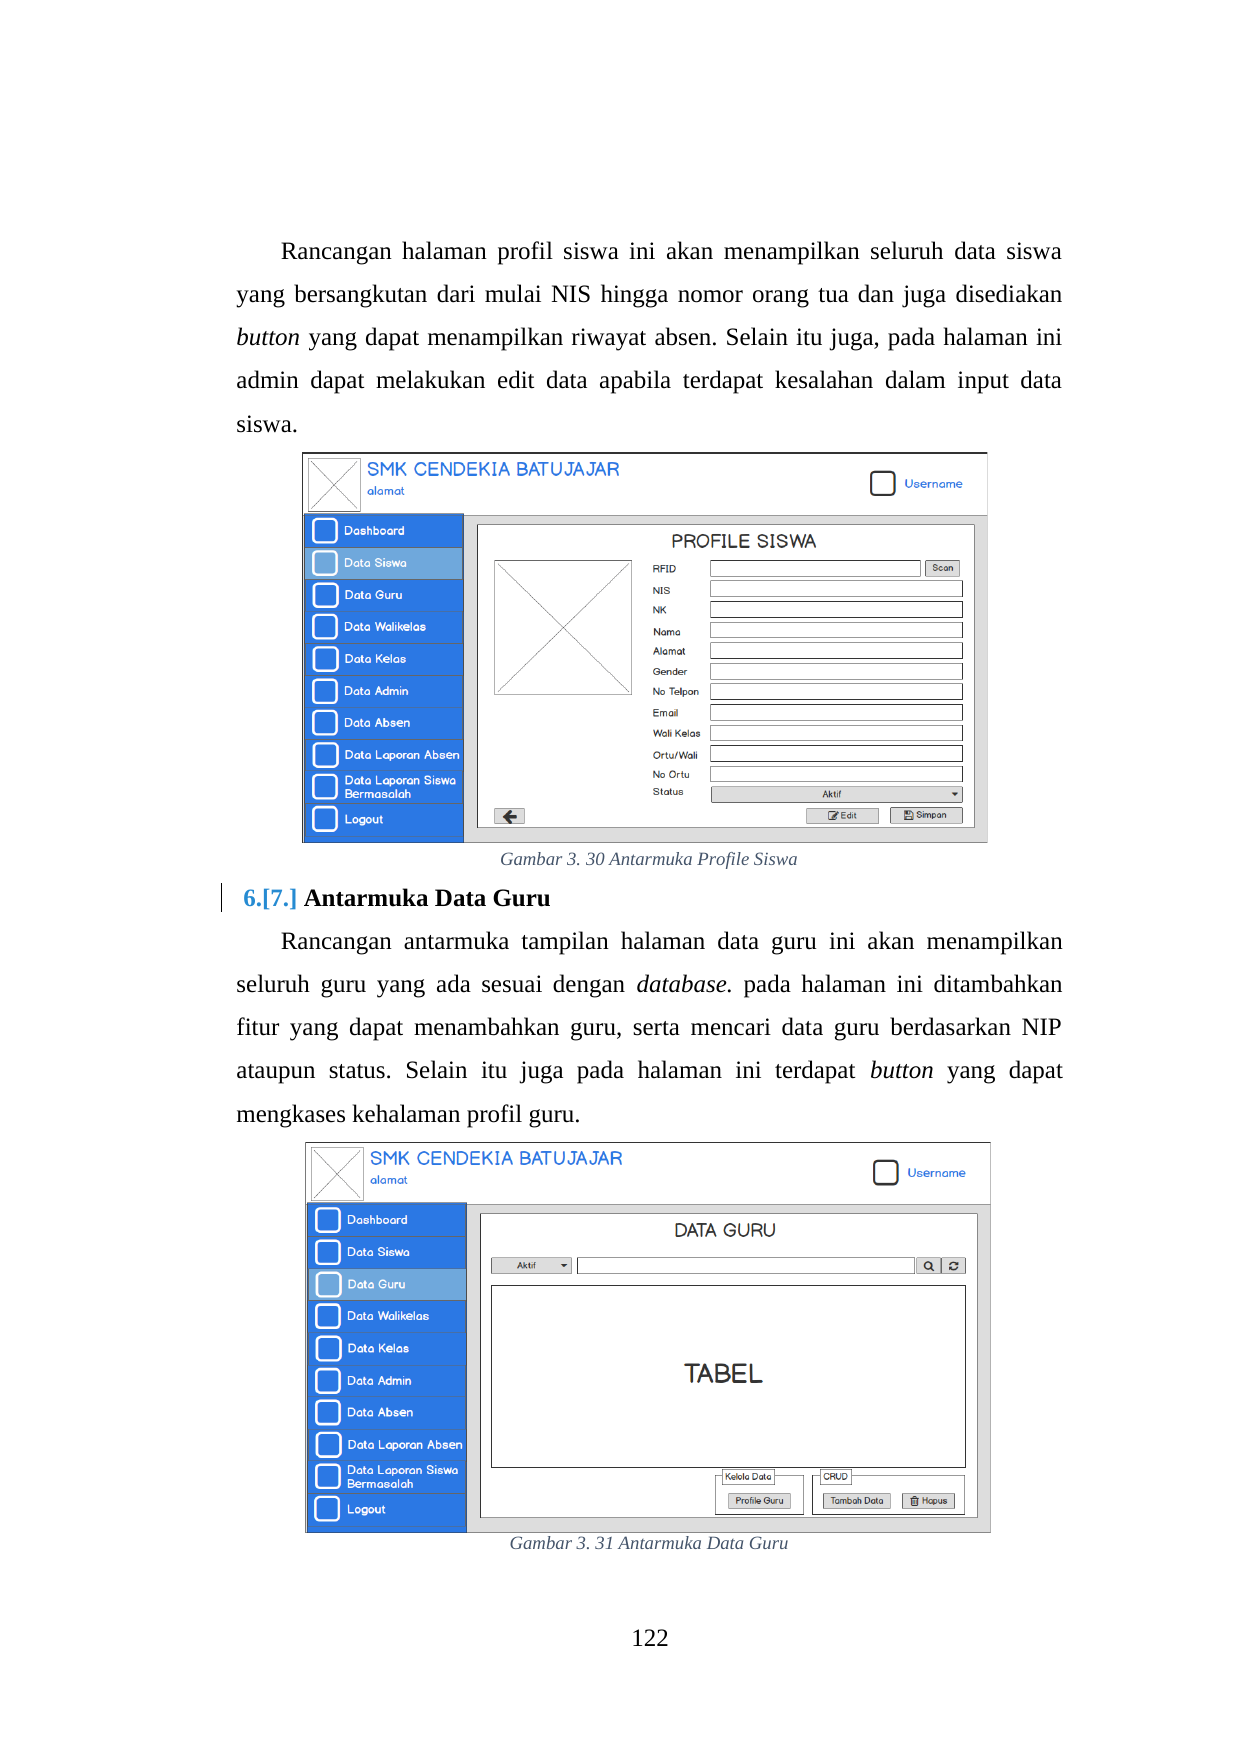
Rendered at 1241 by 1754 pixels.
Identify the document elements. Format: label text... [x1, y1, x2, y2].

list Rancangan halaman profil siswa ini akan menampilkan seluruh data siswa yang bersangkutan dari mulai NIS hingga nomor orang tua dan juga disediakan button yang dapat menampilkan riwayat absen. Selain itu juga, pada halaman ini admin dapat melakukan edit data apabila terdapat kesalahan dalam input data siswa. [236, 236, 1063, 437]
list Antarmuka Data Guru [243, 883, 1063, 912]
picture [305, 1142, 991, 1533]
picture [302, 452, 988, 843]
text Rancangan antarmuka tampilan halaman data guru ini akan menampilkan seluruh guru yang ada sesuai dengan database. pada halaman ini ditambahkan fitur yang dapat menambahkan guru, serta mencari data guru berdasarkan NIP ataupun status. Selain itu juga pada halaman ini terdapat button yang dapat mengkases kehalaman profil guru. [236, 926, 1063, 1127]
